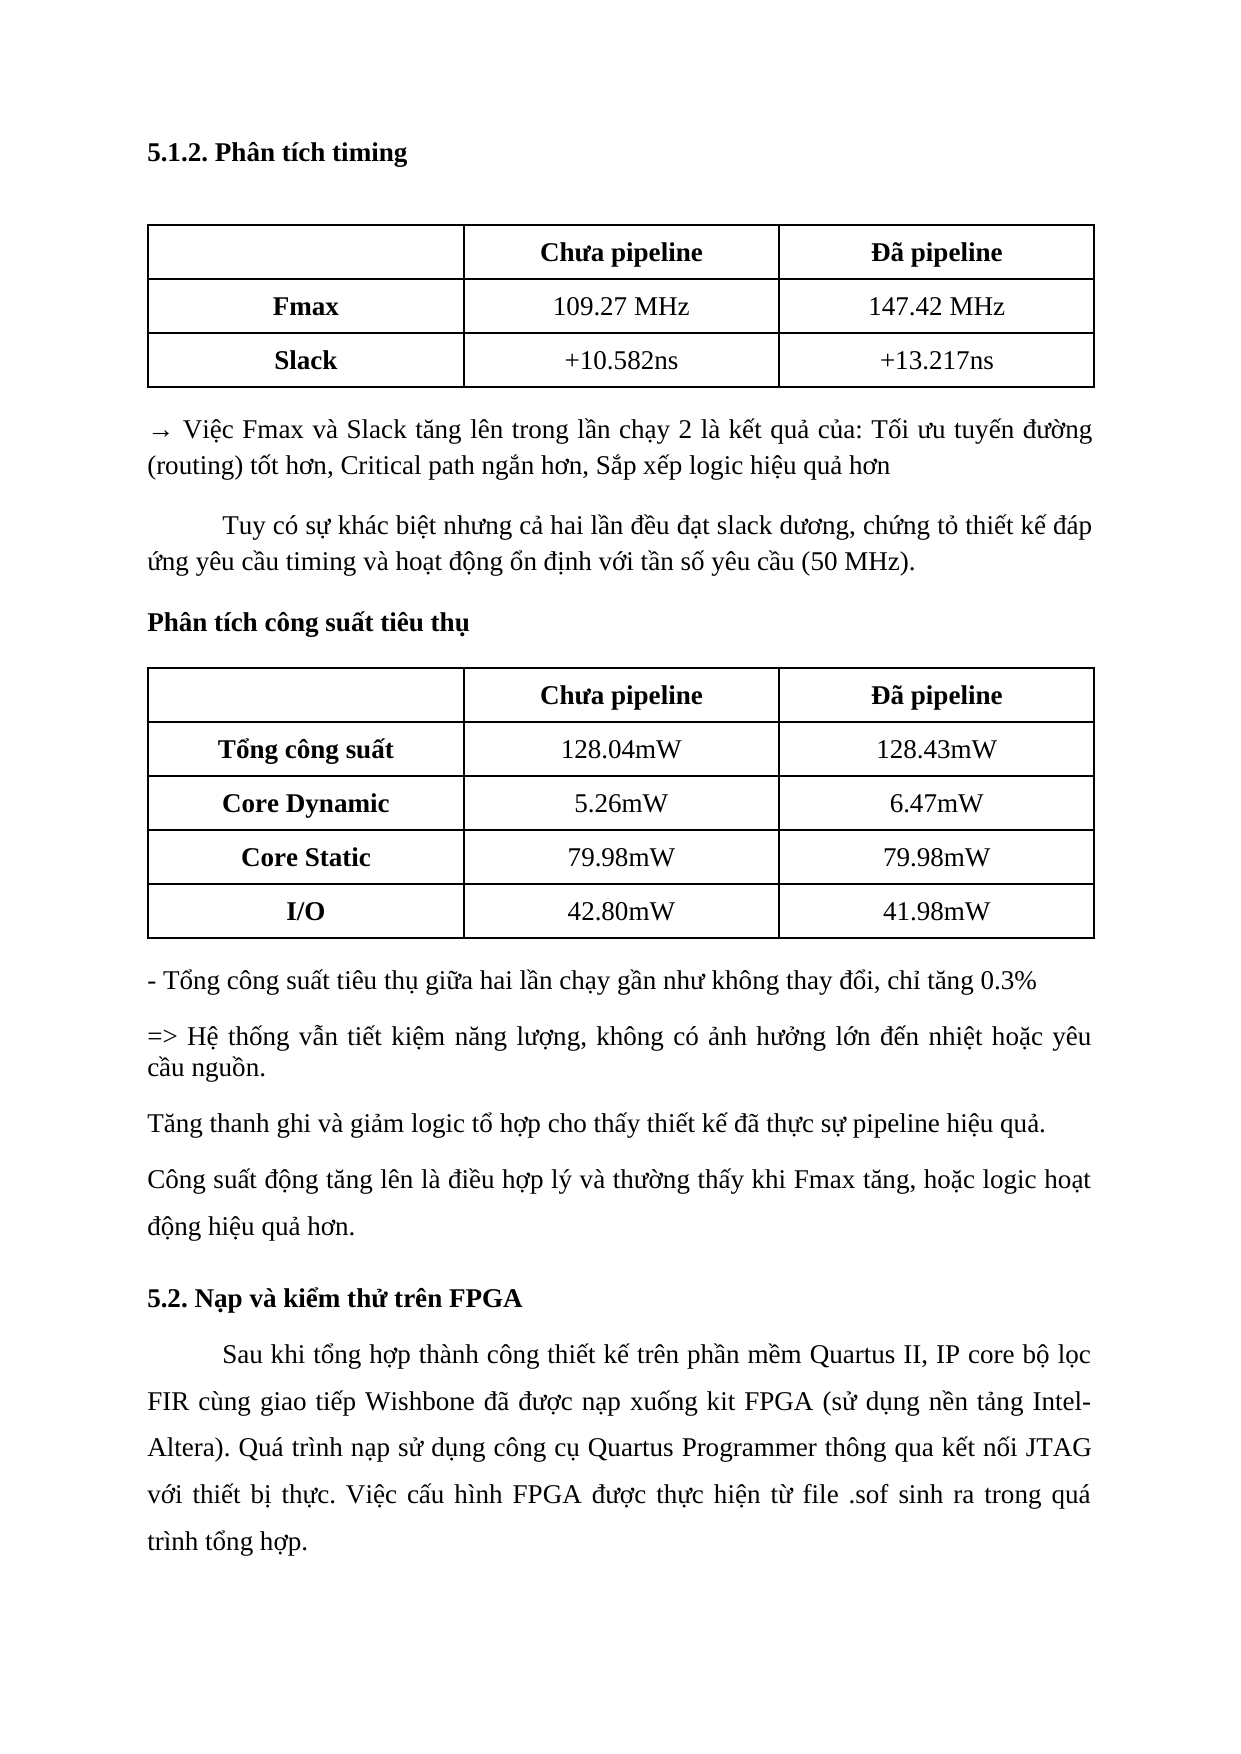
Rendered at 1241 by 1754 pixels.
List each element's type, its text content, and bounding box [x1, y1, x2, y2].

table_header Đã pipeline [780, 669, 1093, 721]
table_cell 128.43mW [780, 723, 1093, 775]
table_cell 5.26mW [465, 777, 778, 829]
text Tuy có sự khác biệt nhưng cả hai lần đều đạt slack dương, chứng tỏ thiết kế đáp ứng yêu cầu timing và hoạt động ổn định với tần số yêu cầu (50 MHz). [147, 509, 1093, 576]
table_header [149, 226, 463, 278]
table_cell 42.80mW [465, 885, 778, 937]
table_cell +13.217ns [780, 334, 1093, 386]
table_cell 79.98mW [780, 831, 1093, 883]
table_cell 41.98mW [780, 885, 1093, 937]
subtitle 5.2. Nạp và kiểm thử trên FPGA [147, 1282, 1093, 1313]
text Tăng thanh ghi và giảm logic tổ hợp cho thấy thiết kế đã thực sự pipeline hiệu quả. [147, 1107, 1093, 1139]
text → Việc Fmax và Slack tăng lên trong lần chạy 2 là kết quả của: Tối ưu tuyến đường (routing) tốt hơn, Critical path ngắn hơn, Sắp xếp logic hiệu quả hơn [147, 413, 1093, 480]
text Công suất động tăng lên là điều hợp lý và thường thấy khi Fmax tăng, hoặc logic hoạt động hiệu quả hơn. [147, 1164, 1093, 1241]
table_cell 128.04mW [465, 723, 778, 775]
table_cell Tổng công suất [149, 723, 463, 775]
text Sau khi tổng hợp thành công thiết kế trên phần mềm Quartus II, IP core bộ lọc FIR cùng giao tiếp Wishbone đã được nạp xuống kit FPGA (sử dụng nền tảng Intel-Altera). Quá trình nạp sử dụng công cụ Quartus Programmer thông qua kết nối JTAG với thiết bị thực. Việc cấu hình FPGA được thực hiện từ file .sof sinh ra trong quá trình tổng hợp. [147, 1338, 1093, 1556]
table_cell 6.47mW [780, 777, 1093, 829]
table_cell Fmax [149, 280, 463, 332]
table_cell 109.27 MHz [465, 280, 778, 332]
table_header Chưa pipeline [465, 226, 778, 278]
text - Tổng công suất tiêu thụ giữa hai lần chạy gần như không thay đổi, chỉ tăng 0.3% [147, 964, 1093, 995]
table_header Chưa pipeline [465, 669, 778, 721]
table_header [149, 669, 463, 721]
subtitle 5.1.2. Phân tích timing [147, 136, 1093, 168]
table_header Đã pipeline [780, 226, 1093, 278]
table_cell 79.98mW [465, 831, 778, 883]
table_cell Slack [149, 334, 463, 386]
table_cell I/O [149, 885, 463, 937]
text Phân tích công suất tiêu thụ [147, 606, 1093, 637]
table_cell Core Static [149, 831, 463, 883]
text => Hệ thống vẫn tiết kiệm năng lượng, không có ảnh hưởng lớn đến nhiệt hoặc yêu cầu nguồn. [147, 1020, 1093, 1082]
table_cell 147.42 MHz [780, 280, 1093, 332]
table_cell +10.582ns [465, 334, 778, 386]
table_cell Core Dynamic [149, 777, 463, 829]
